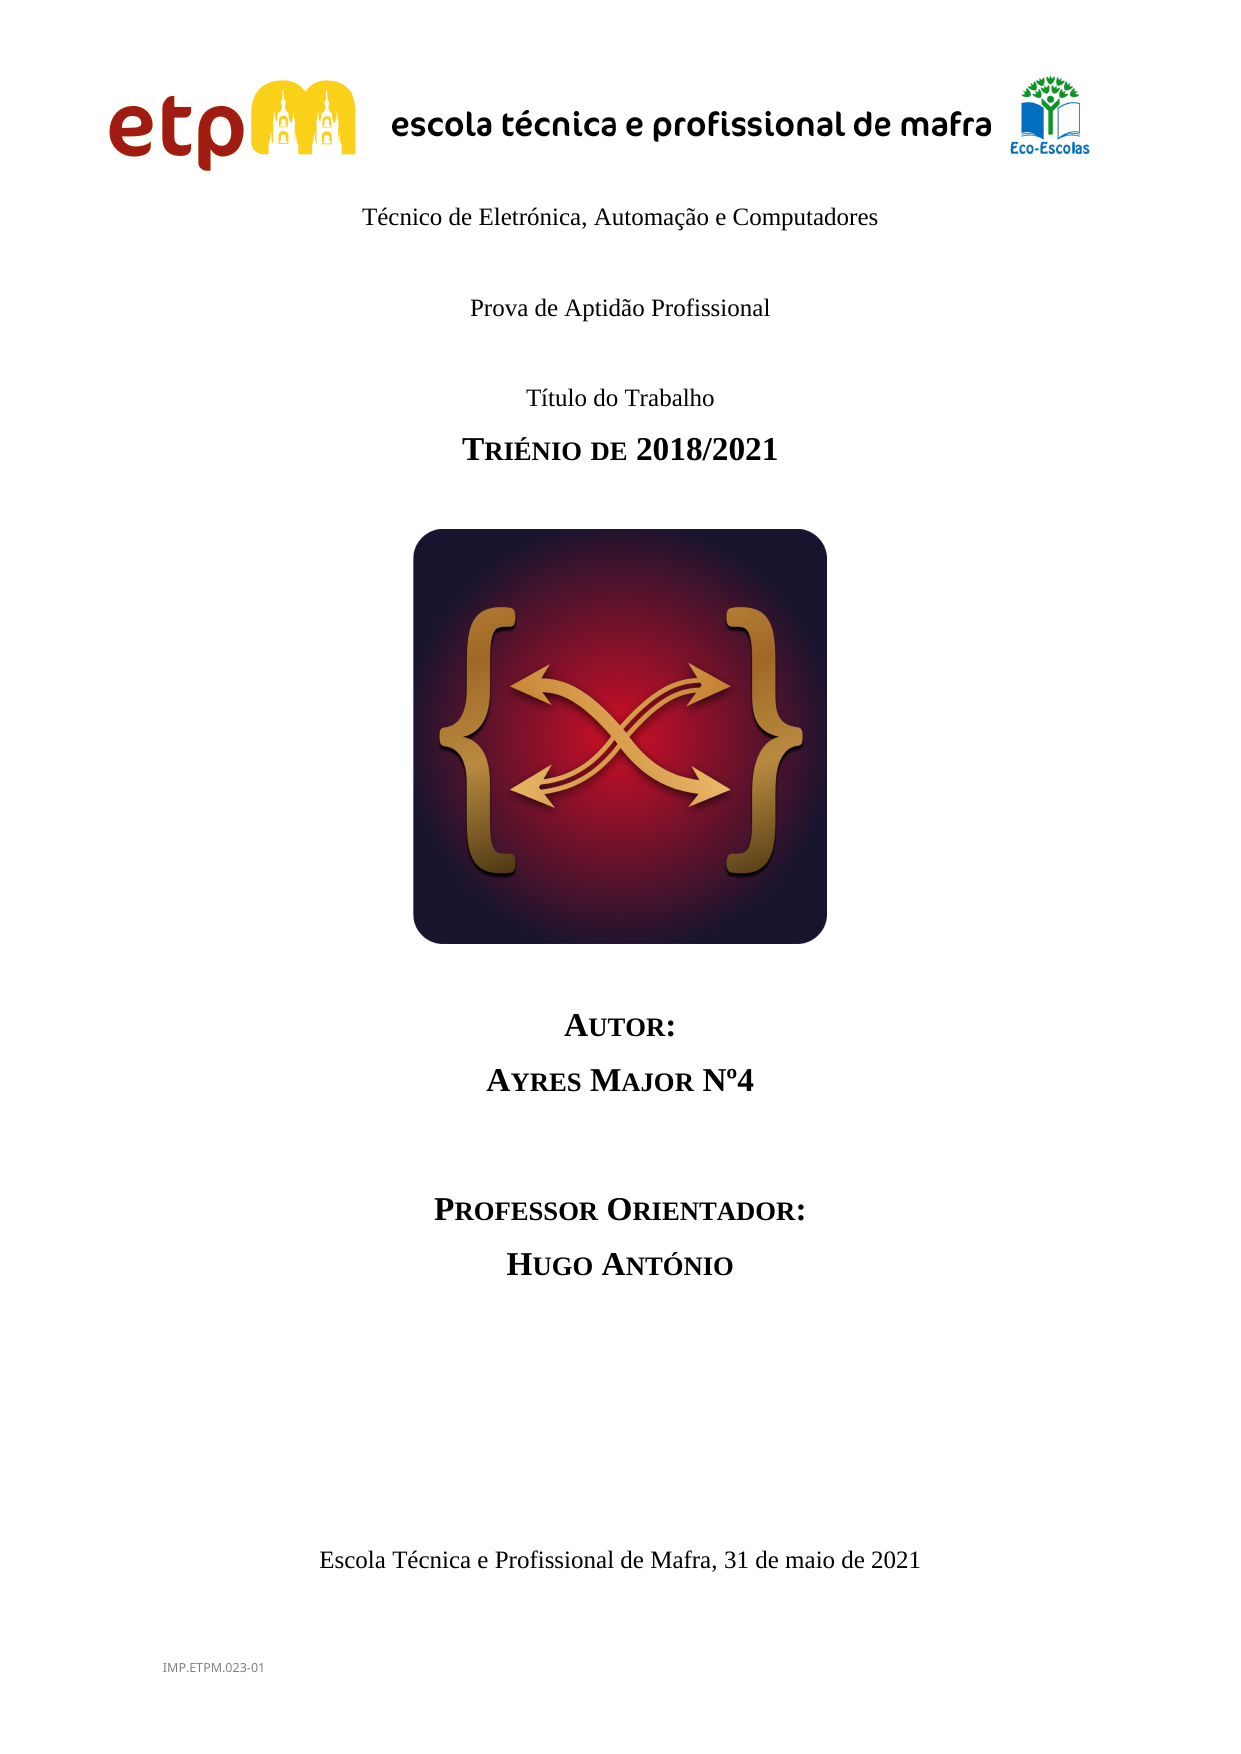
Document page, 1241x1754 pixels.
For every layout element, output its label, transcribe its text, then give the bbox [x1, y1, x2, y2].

picture [413, 529, 827, 944]
picture [91, 66, 1093, 188]
text Triénio de 20/20 [148, 429, 1092, 467]
text Autor: [148, 1005, 1092, 1043]
text Professor Orientador: [148, 1189, 1092, 1228]
text Escola Técnica e Profissional de Mafra, [148, 1546, 1092, 1574]
